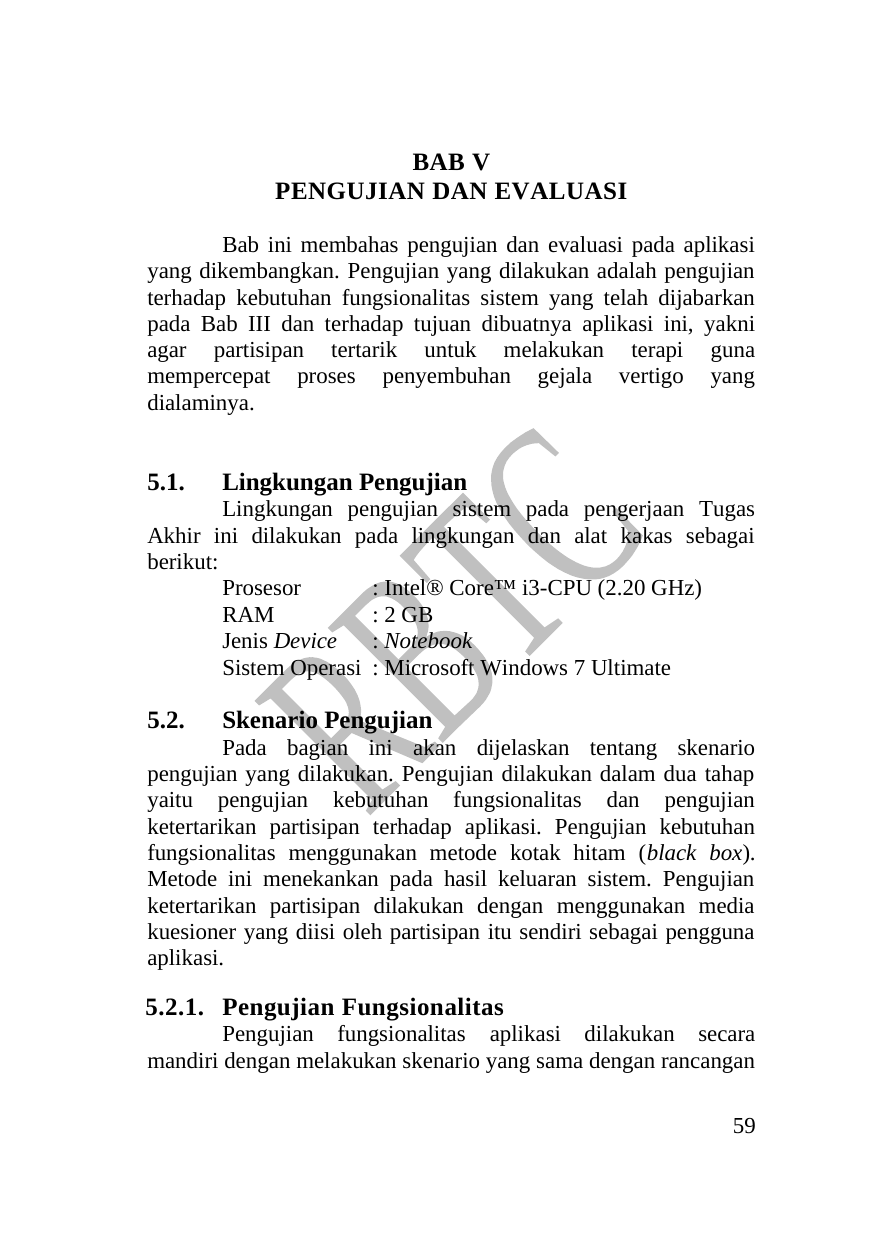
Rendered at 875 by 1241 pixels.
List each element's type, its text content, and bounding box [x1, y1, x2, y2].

text Pada bagian ini akan dijelaskan tentang skenario pengujian yang dilakukan. Pengujian dilakukan dalam dua tahap yaitu pengujian kebutuhan fungsionalitas dan pengujian ketertarikan partisipan terhadap aplikasi. Pengujian kebutuhan fungsionalitas menggunakan metode kotak hitam (black box). Metode ini menekankan pada hasil keluaran sistem. Pengujian ketertarikan partisipan dilakukan dengan menggunakan media kuesioner yang diisi oleh partisipan itu sendiri sebagai pengguna aplikasi. [147, 734, 756, 971]
subtitle Pengujian Fungsionalitas [145, 992, 756, 1020]
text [147, 1020, 756, 1073]
subtitle Lingkungan Pengujian [147, 467, 756, 495]
text Jenis Device : Notebook [147, 627, 756, 653]
subtitle BAB V PENGUJIAN DAN EVALUASI [147, 147, 756, 204]
text Lingkungan pengujian sistem pada pengerjaan Tugas Akhir ini dilakukan pada lingkungan dan alat kakas sebagai berikut: [147, 495, 756, 574]
text Sistem Operasi : Microsoft Windows 7 Ultimate [147, 653, 756, 680]
text RAM : 2 GB [147, 601, 756, 627]
subtitle Skenario Pengujian [147, 705, 756, 734]
text Prosesor : Intel® Core™ i3-CPU (2.20 GHz) [147, 574, 756, 601]
text Bab ini membahas pengujian dan evaluasi pada aplikasi yang dikembangkan. Pengujian yang dilakukan adalah pengujian terhadap kebutuhan fungsionalitas sistem yang telah dijabarkan pada Bab III dan terhadap tujuan dibuatnya aplikasi ini, yakni agar partisipan tertarik untuk melakukan terapi guna mempercepat proses penyembuhan gejala vertigo yang dialaminya. [147, 231, 756, 415]
